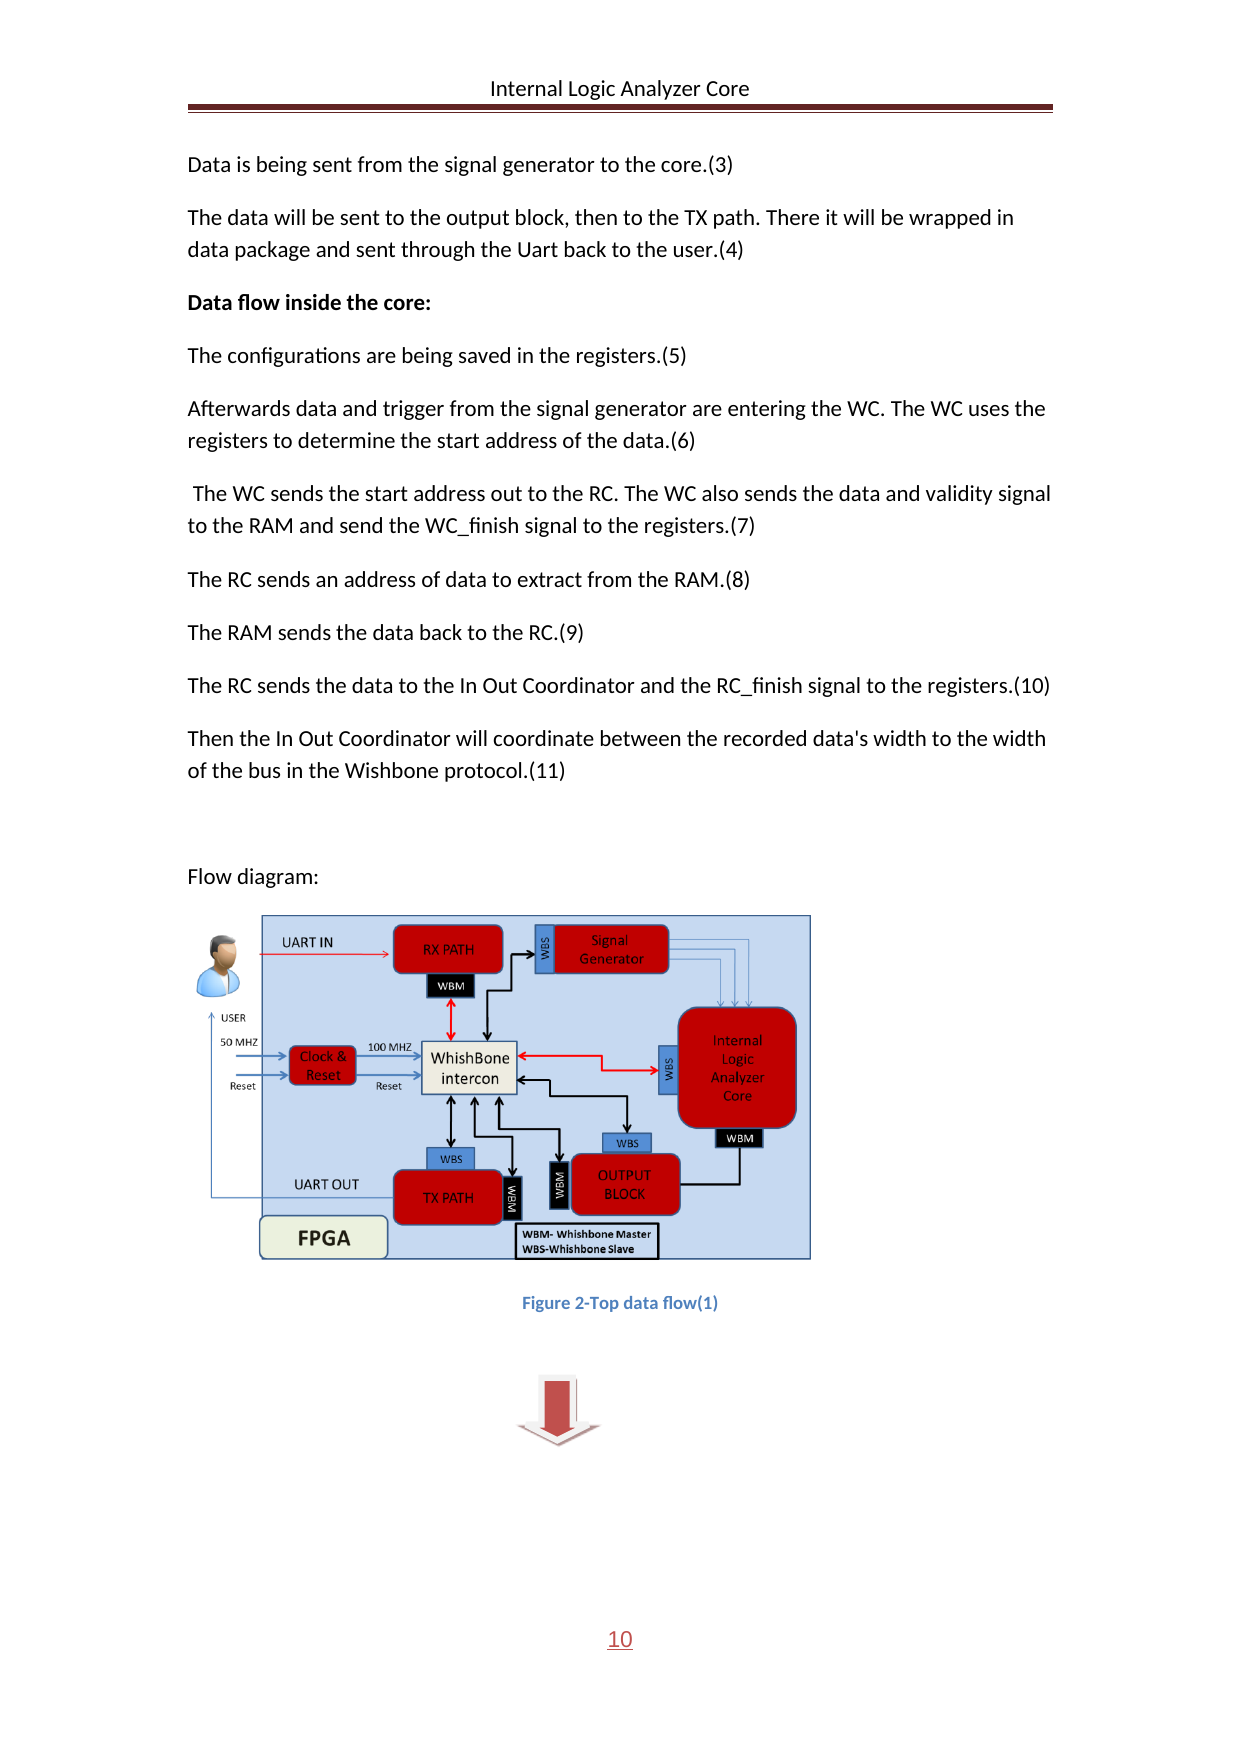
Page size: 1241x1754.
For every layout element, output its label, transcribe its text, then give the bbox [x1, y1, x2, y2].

text The RAM sends the data back to the RC.(9) [187, 618, 1053, 646]
text The configurations are being saved in the registers.(5) [187, 341, 1053, 369]
text Figure 2-Top data flow(1) [187, 1291, 1053, 1314]
picture [187, 915, 811, 1266]
text Then the In Out Coordinator will coordinate between the recorded data's width to the width of the bus in the Wishbone protocol.(11) [187, 724, 1053, 784]
text The WC sends the start address out to the RC. The WC also sends the data and validity signal to the RAM and send the WC_finish signal to the registers.(7) [187, 479, 1053, 540]
text Data is being sent from the signal generator to the core.(3) [187, 150, 1053, 178]
text Data flow inside the core: [187, 288, 1053, 316]
text The RC sends the data to the In Out Coordinator and the RC_finish signal to the registers.(10) [187, 671, 1053, 699]
text The RC sends an address of data to extract from the RAM.(8) [187, 565, 1053, 593]
text Afterwards data and trigger from the signal generator are entering the WC. The WC uses the registers to determine the start address of the data.(6) [187, 394, 1053, 454]
text Flow diagram: [187, 862, 1053, 890]
text The data will be sent to the output block, then to the TX path. There it will be wrapped in data package and sent through the Uart back to the user.(4) [187, 203, 1053, 263]
